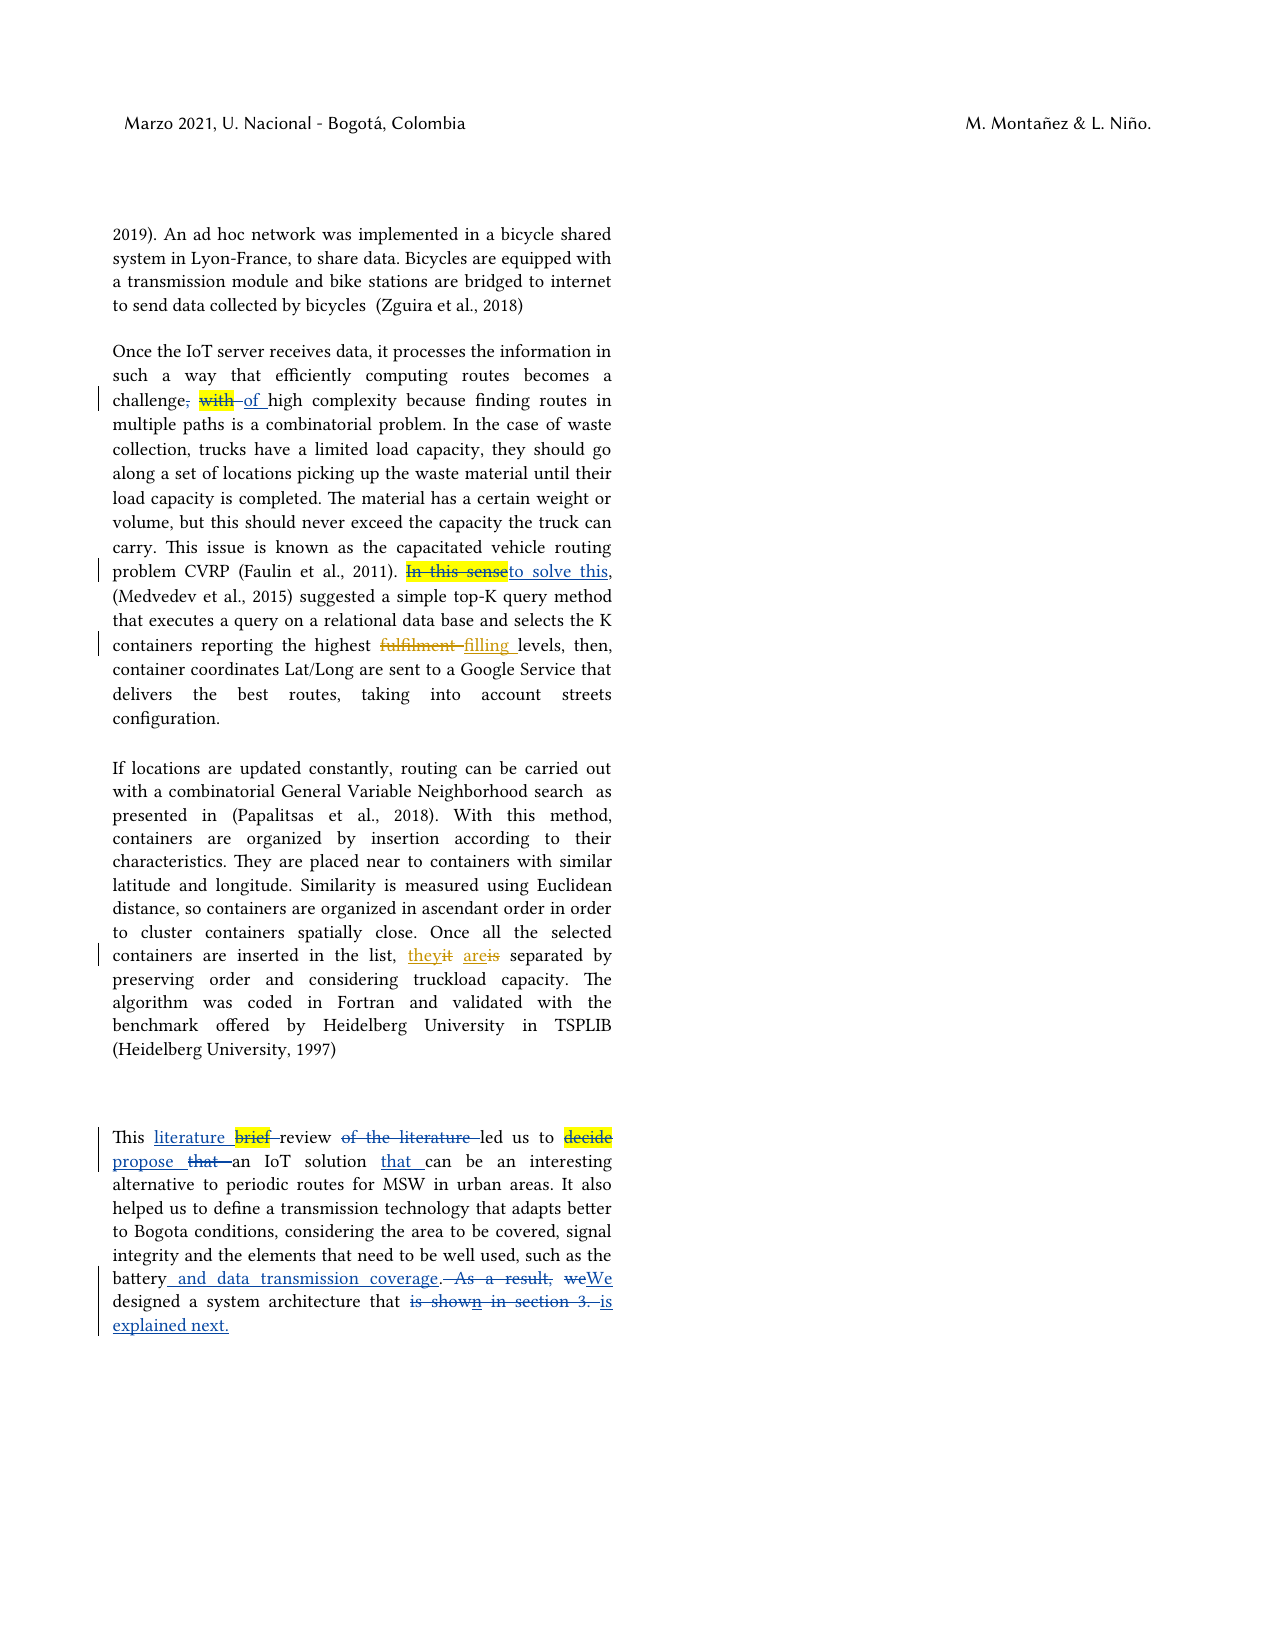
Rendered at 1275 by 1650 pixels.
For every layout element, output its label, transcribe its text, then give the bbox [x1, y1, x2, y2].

text Once the IoT server receives data, it processes the information in such a way that efficiently computing routes becomes a challenge high complexity because finding routes in multiple paths is a combinatorial problem. In the case of waste collection, trucks have a limited load capacity, they should go along a set of locations picking up the waste material until their load capacity is completed. The material has a certain weight or volume, but this should never exceed the capacity the truck can carry. This issue is known as the capacitated vehicle routing problem CVRP (Faulin et al., 2011). , (Medvedev et al., 2015) suggested a simple top-K query method that executes a query on a relational data base and selects the K containers reporting the highest levels, then, container coordinates Lat/Long are sent to a Google Service that delivers the best routes, taking into account streets configuration. [112, 341, 612, 729]
text If locations are updated constantly, routing can be carried out with a combinatorial General Variable Neighborhood search as presented in (Papalitsas et al., 2018). With this method, containers are organized by insertion according to their characteristics. They are placed near to containers with similar latitude and longitude. Similarity is measured using Euclidean distance, so containers are organized in ascendant order in order to cluster containers spatially close. Once all the selected containers are inserted in the list, separated by preserving order and considering truckload capacity. The algorithm was coded in Fortran and validated with the benchmark offered by Heidelberg University in TSPLIB (Heidelberg University, 1997) [112, 757, 612, 1060]
text This review led us to an IoT solution can be an interesting alternative to periodic routes for MSW in urban areas. It also helped us to define a transmission technology that adapts better to Bogota conditions, considering the area to be covered, signal integrity and the elements that need to be well used, such as the battery. designed a system architecture that [112, 1127, 612, 1336]
